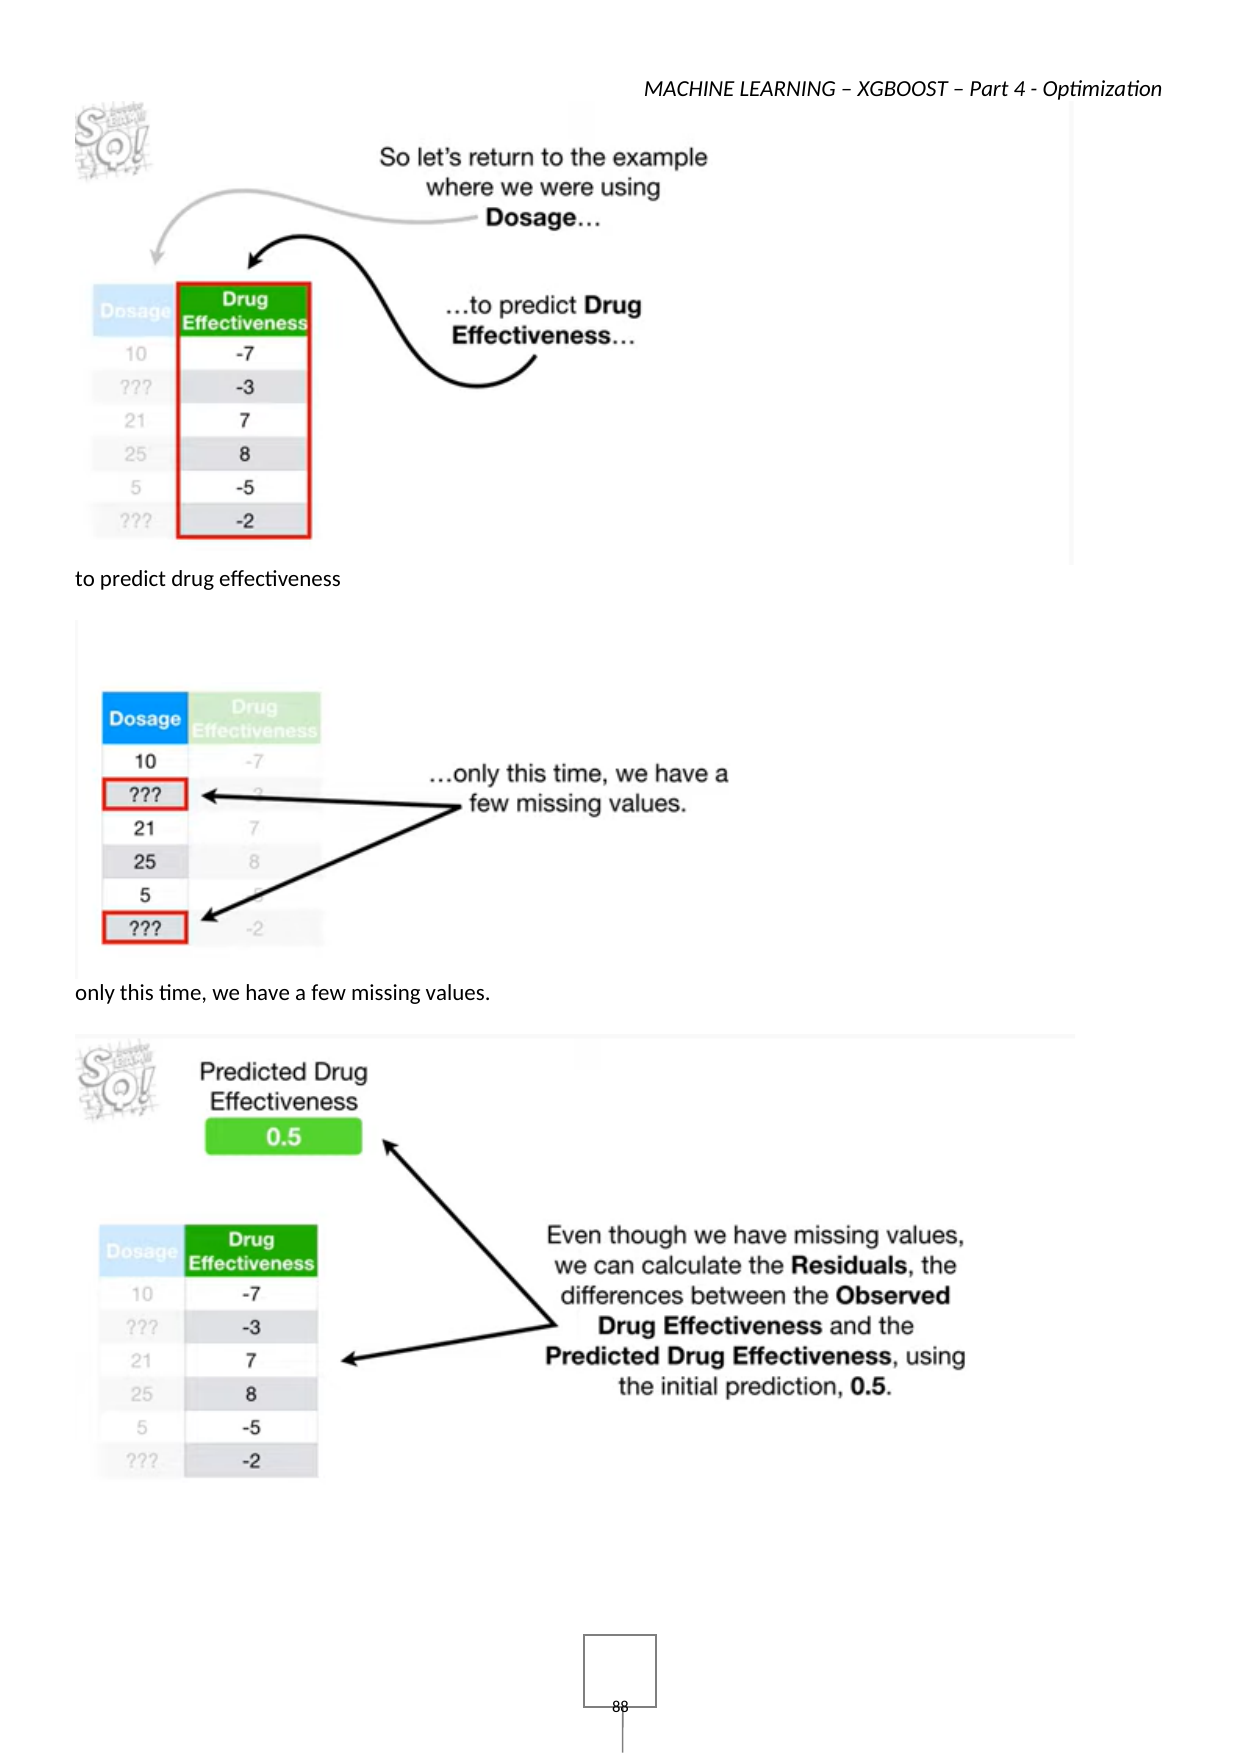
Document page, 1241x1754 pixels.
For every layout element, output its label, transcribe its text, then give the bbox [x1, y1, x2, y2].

text only this time, we have a few missing values. [75, 978, 1165, 1006]
text to predict drug effectiveness [75, 564, 1165, 592]
picture [75, 620, 810, 979]
picture [75, 101, 1074, 565]
picture [75, 1034, 1076, 1594]
